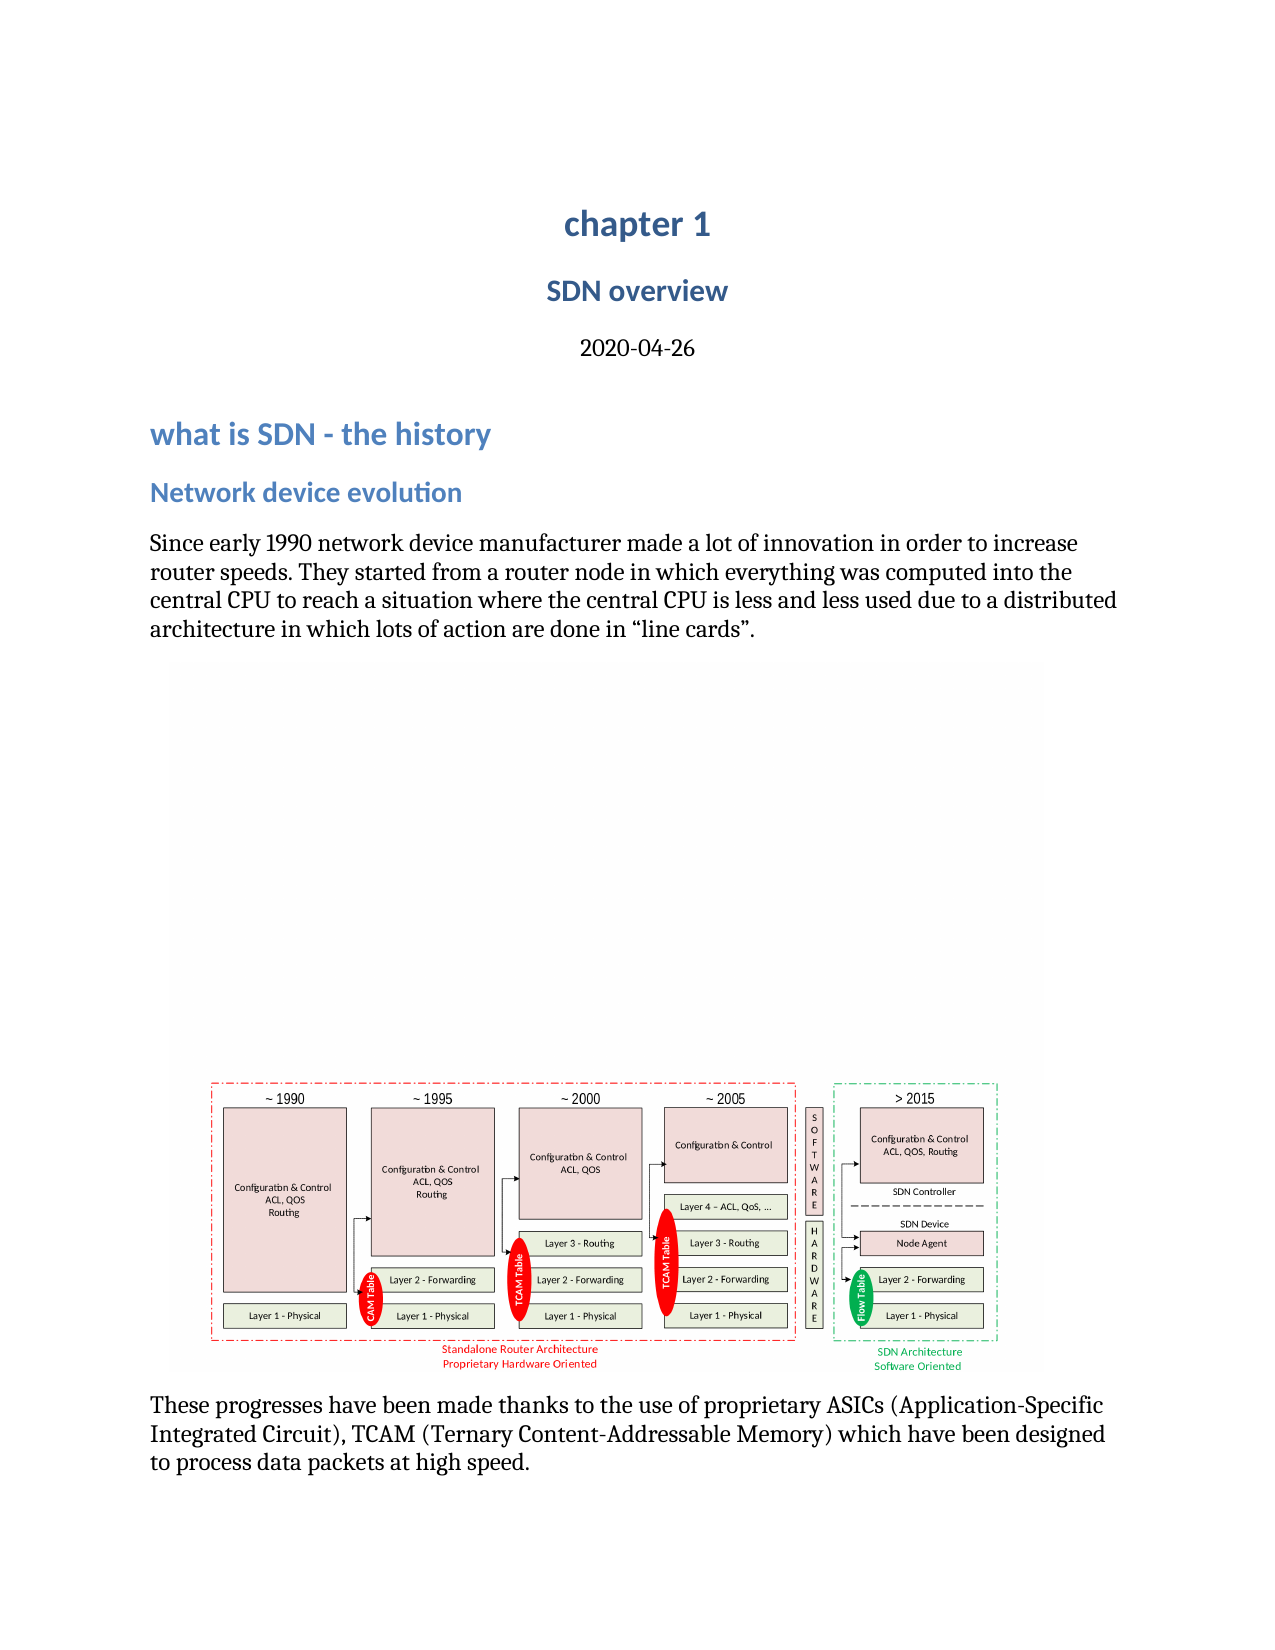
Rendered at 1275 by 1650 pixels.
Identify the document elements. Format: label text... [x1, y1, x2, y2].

subtitle SDN overview [150, 271, 1125, 309]
picture [168, 662, 1044, 1372]
title chapter 1 [150, 200, 1125, 246]
subtitle Network device evolution [150, 474, 1125, 510]
text These progresses have been made thanks to the use of proprietary ASICs (Application-Specific Integrated Circuit), TCAM (Ternary Content-Addressable Memory) which have been designed to process data packets at high speed. [150, 1391, 1125, 1477]
subtitle what is SDN - the history [150, 413, 1125, 453]
text Since early 1990 network device manufacturer made a lot of innovation in order to increase router speeds. They started from a router node in which everything was computed into the central CPU to reach a situation where the central CPU is less and less used due to a distributed architecture in which lots of action are done in “line cards”. [150, 529, 1125, 644]
text 2020-04-26 [150, 334, 1125, 363]
